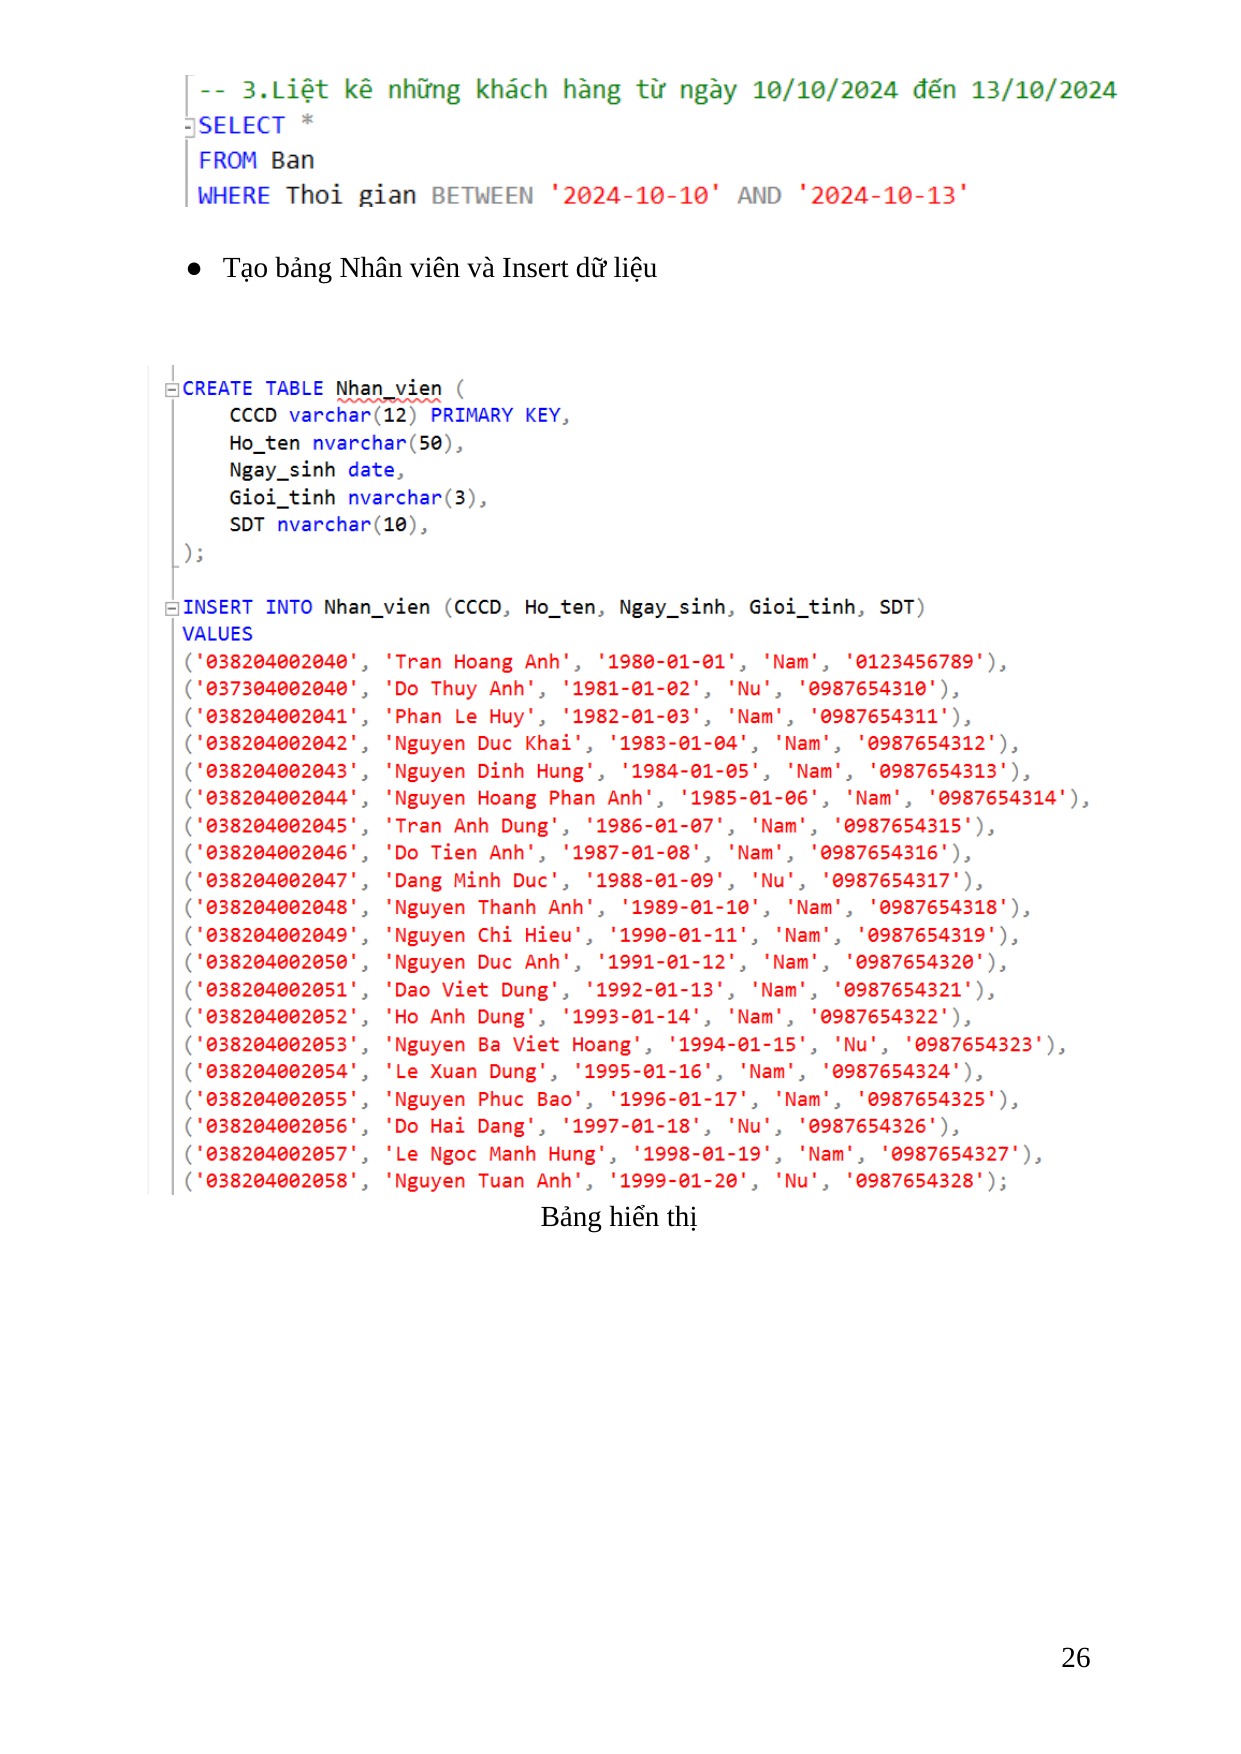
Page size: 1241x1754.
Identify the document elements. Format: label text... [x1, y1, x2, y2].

list Tạo bảng Nhân viên và Insert dữ liệu [185, 250, 1090, 283]
picture [185, 75, 1128, 207]
picture [147, 365, 1091, 1195]
text Bảng hiển thị [148, 1199, 1090, 1233]
